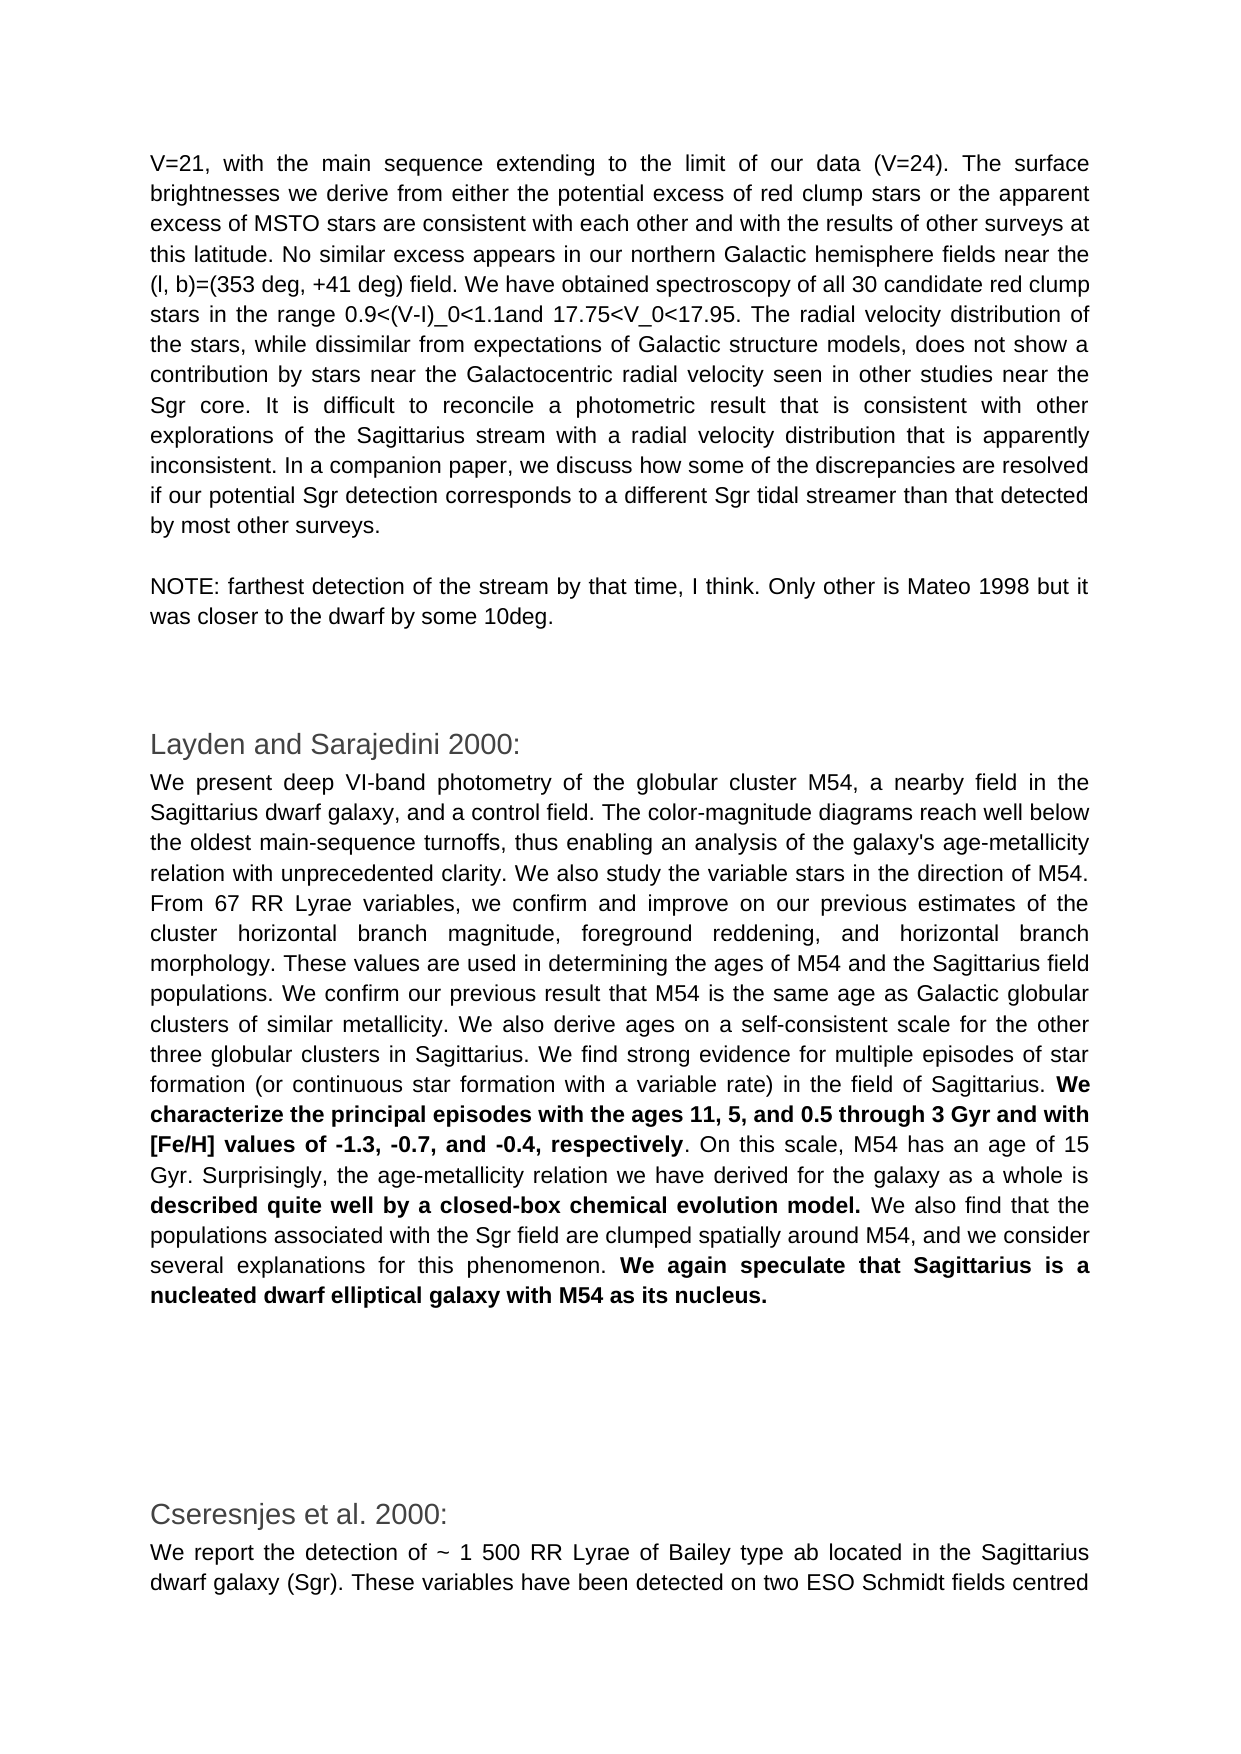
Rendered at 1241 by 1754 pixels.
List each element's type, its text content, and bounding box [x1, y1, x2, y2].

subtitle Cseresnjes et al. 2000: [150, 1497, 1090, 1531]
text NOTE: farthest detection of the stream by that time, I think. Only other is Mateo 1998 but it was closer to the dwarf by some 10deg. [150, 573, 1090, 629]
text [150, 150, 1090, 539]
text We present deep VI-band photometry of the globular cluster M54, a nearby field in the Sagittarius dwarf galaxy, and a control field. The color-magnitude diagrams reach well below the oldest main-sequence turnoffs, thus enabling an analysis of the galaxy's age-metallicity relation with unprecedented clarity. We also study the variable stars in the direction of M54. From 67 RR Lyrae variables, we confirm and improve on our previous estimates of the cluster horizontal branch magnitude, foreground reddening, and horizontal branch morphology. These values are used in determining the ages of M54 and the Sagittarius field populations. We confirm our previous result that M54 is the same age as Galactic globular clusters of similar metallicity. We also derive ages on a self-consistent scale for the other three globular clusters in Sagittarius. We find strong evidence for multiple episodes of star formation (or continuous star formation with a variable rate) in the field of Sagittarius. We characterize the principal episodes with the ages 11, 5, and 0.5 through 3 Gyr and with [Fe/H] values of -1.3, -0.7, and -0.4, respectively. On this scale, M54 has an age of 15 Gyr. Surprisingly, the age-metallicity relation we have derived for the galaxy as a whole is described quite well by a closed-box chemical evolution model. We also find that the populations associated with the Sgr field are clumped spatially around M54, and we consider several explanations for this phenomenon. We again speculate that Sagittarius is a nucleated dwarf elliptical galaxy with M54 as its nucleus. [150, 769, 1090, 1309]
subtitle Layden and Sarajedini 2000: [150, 727, 1090, 761]
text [150, 1539, 1090, 1596]
